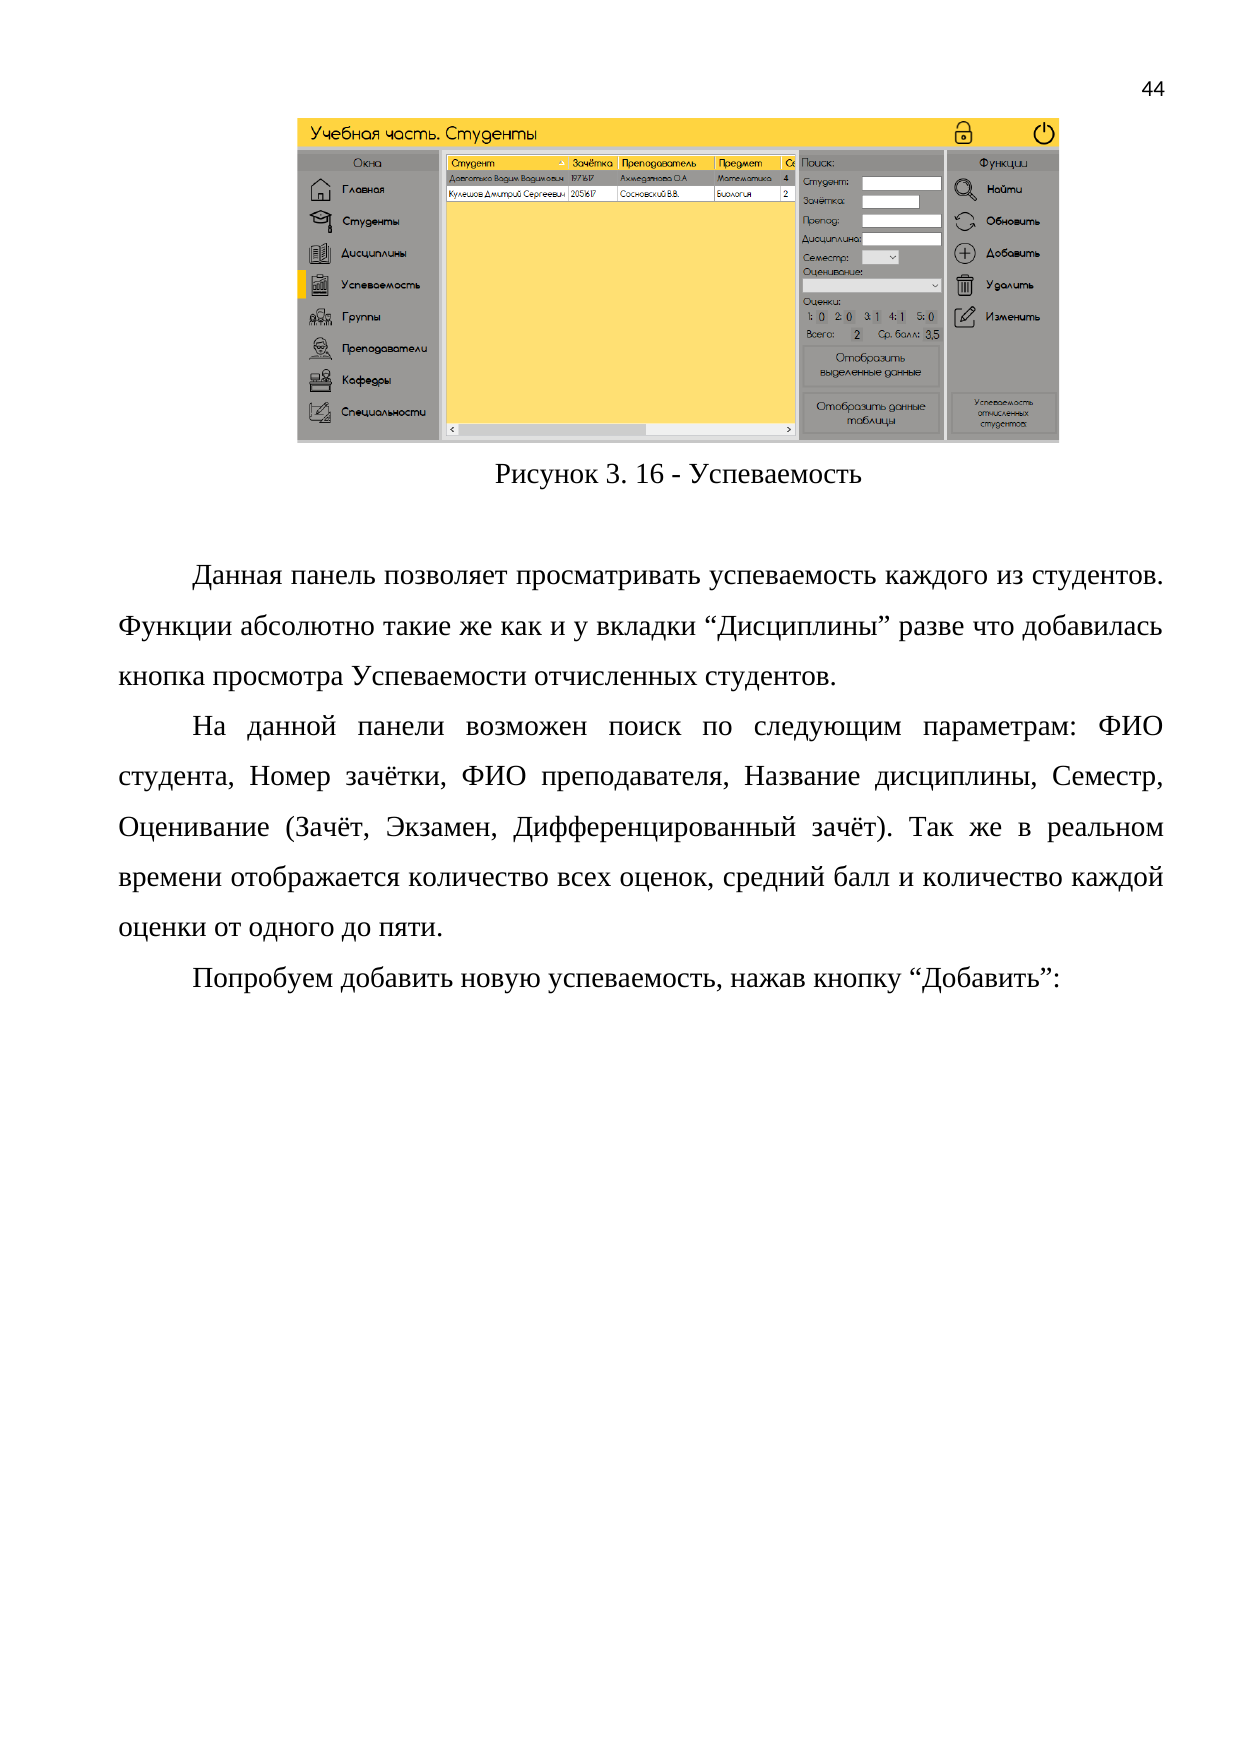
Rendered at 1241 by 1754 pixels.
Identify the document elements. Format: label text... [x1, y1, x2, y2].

text Данная панель позволяет просматривать успеваемость каждого из студентов. Функции абсолютно такие же как и у вкладки “Дисциплины” разве что добавилась кнопка просмотра Успеваемости отчисленных студентов. [118, 557, 1164, 691]
text На данной панели возможен поиск по следующим параметрам: ФИО студента, Номер зачётки, ФИО преподавателя, Название дисциплины, Семестр, Оценивание (Зачёт, Экзамен, Дифференцированный зачёт). Так же в реальном времени отображается количество всех оценок, средний балл и количество каждой оценки от одного до пяти. [118, 708, 1164, 943]
text Рисунок 3. 16 - Успеваемость [118, 457, 1164, 490]
picture [297, 118, 1060, 443]
text Попробуем добавить новую успеваемость, нажав кнопку “Добавить”: [118, 960, 1164, 993]
